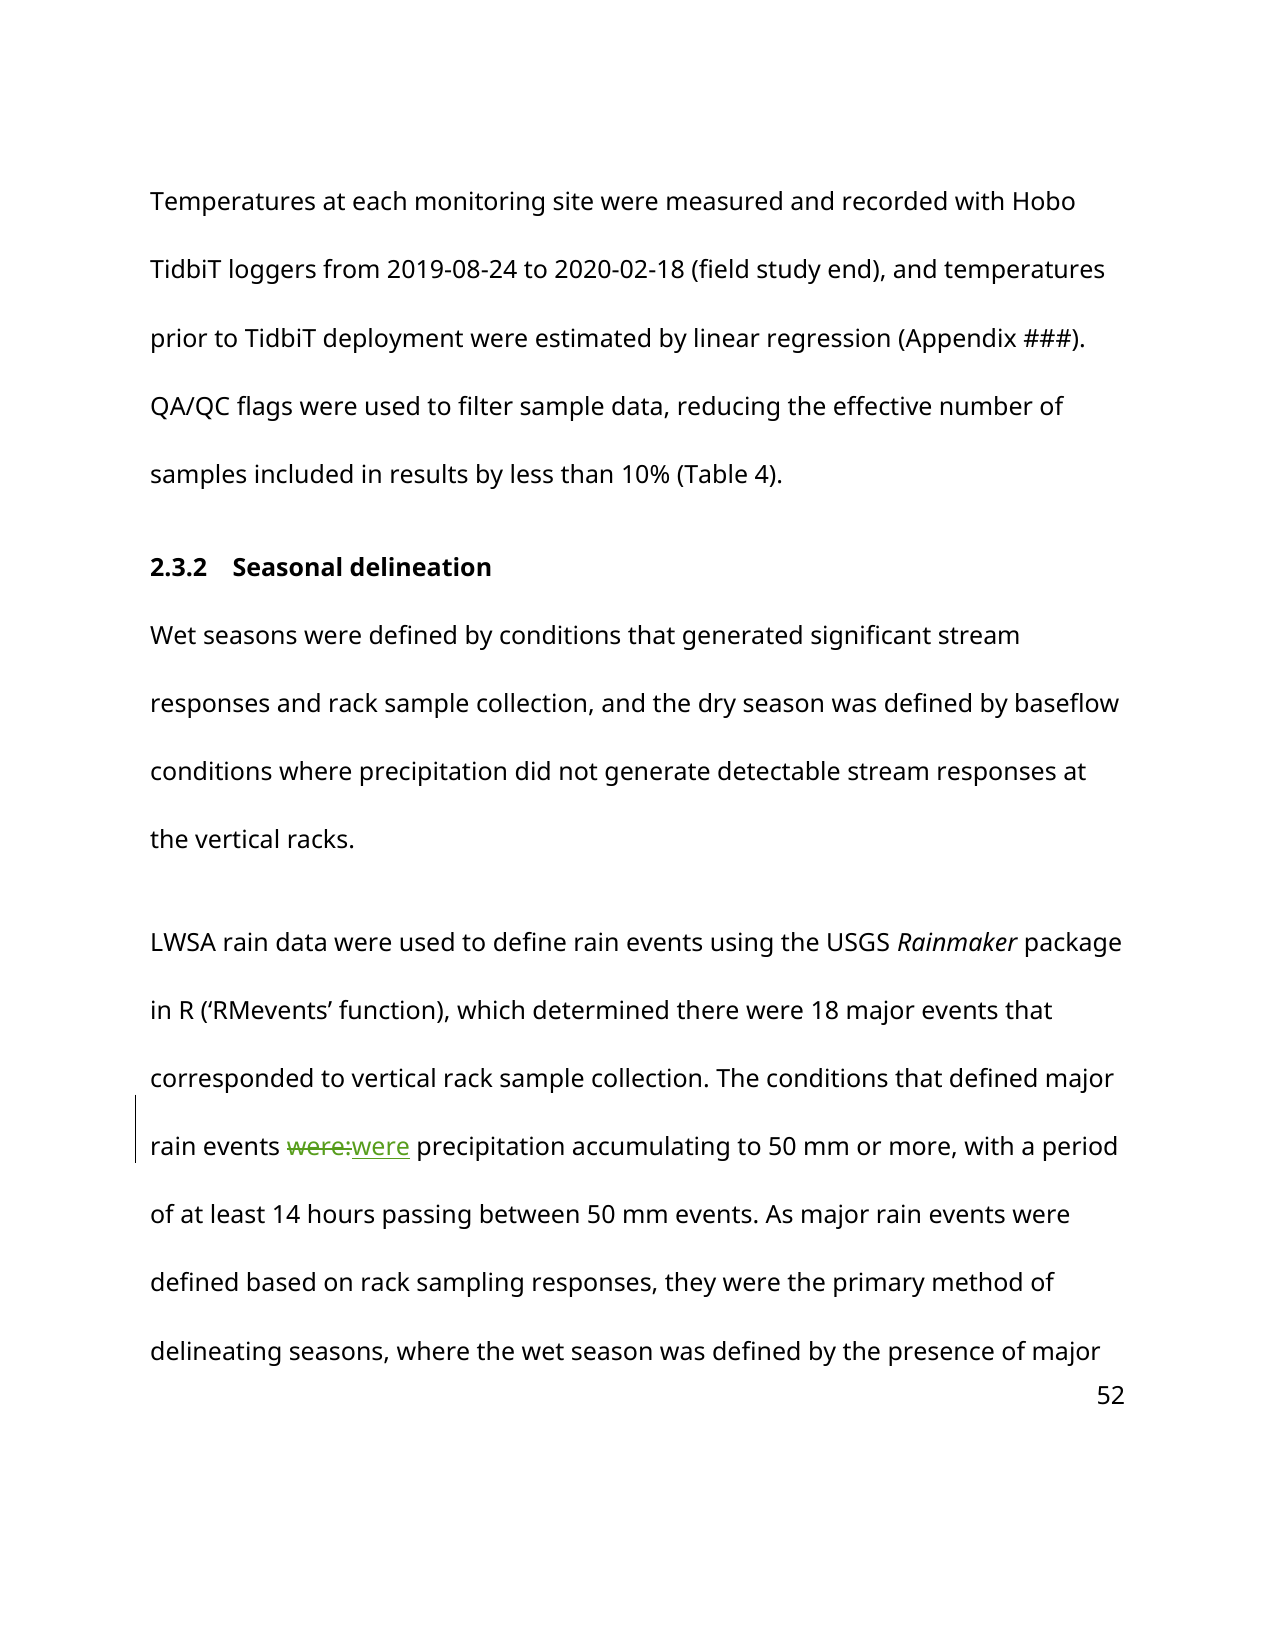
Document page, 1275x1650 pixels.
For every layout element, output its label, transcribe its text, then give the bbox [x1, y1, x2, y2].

text Wet seasons were defined by conditions that generated significant stream responses and rack sample collection, and the dry season was defined by baseflow conditions where precipitation did not generate detectable stream responses at the vertical racks. [150, 618, 1125, 856]
text Temperatures at each monitoring site were measured and recorded with Hobo TidbiT loggers from 2019-08-24 to 2020-02-18 (field study end), and temperatures prior to TidbiT deployment were estimated by linear regression (Appendix ###). QA/QC flags were used to filter sample data, reducing the effective number of samples included in results by less than 10% (Table 4). [150, 184, 1125, 491]
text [150, 924, 1125, 1367]
subtitle Seasonal delineation [150, 550, 1125, 584]
